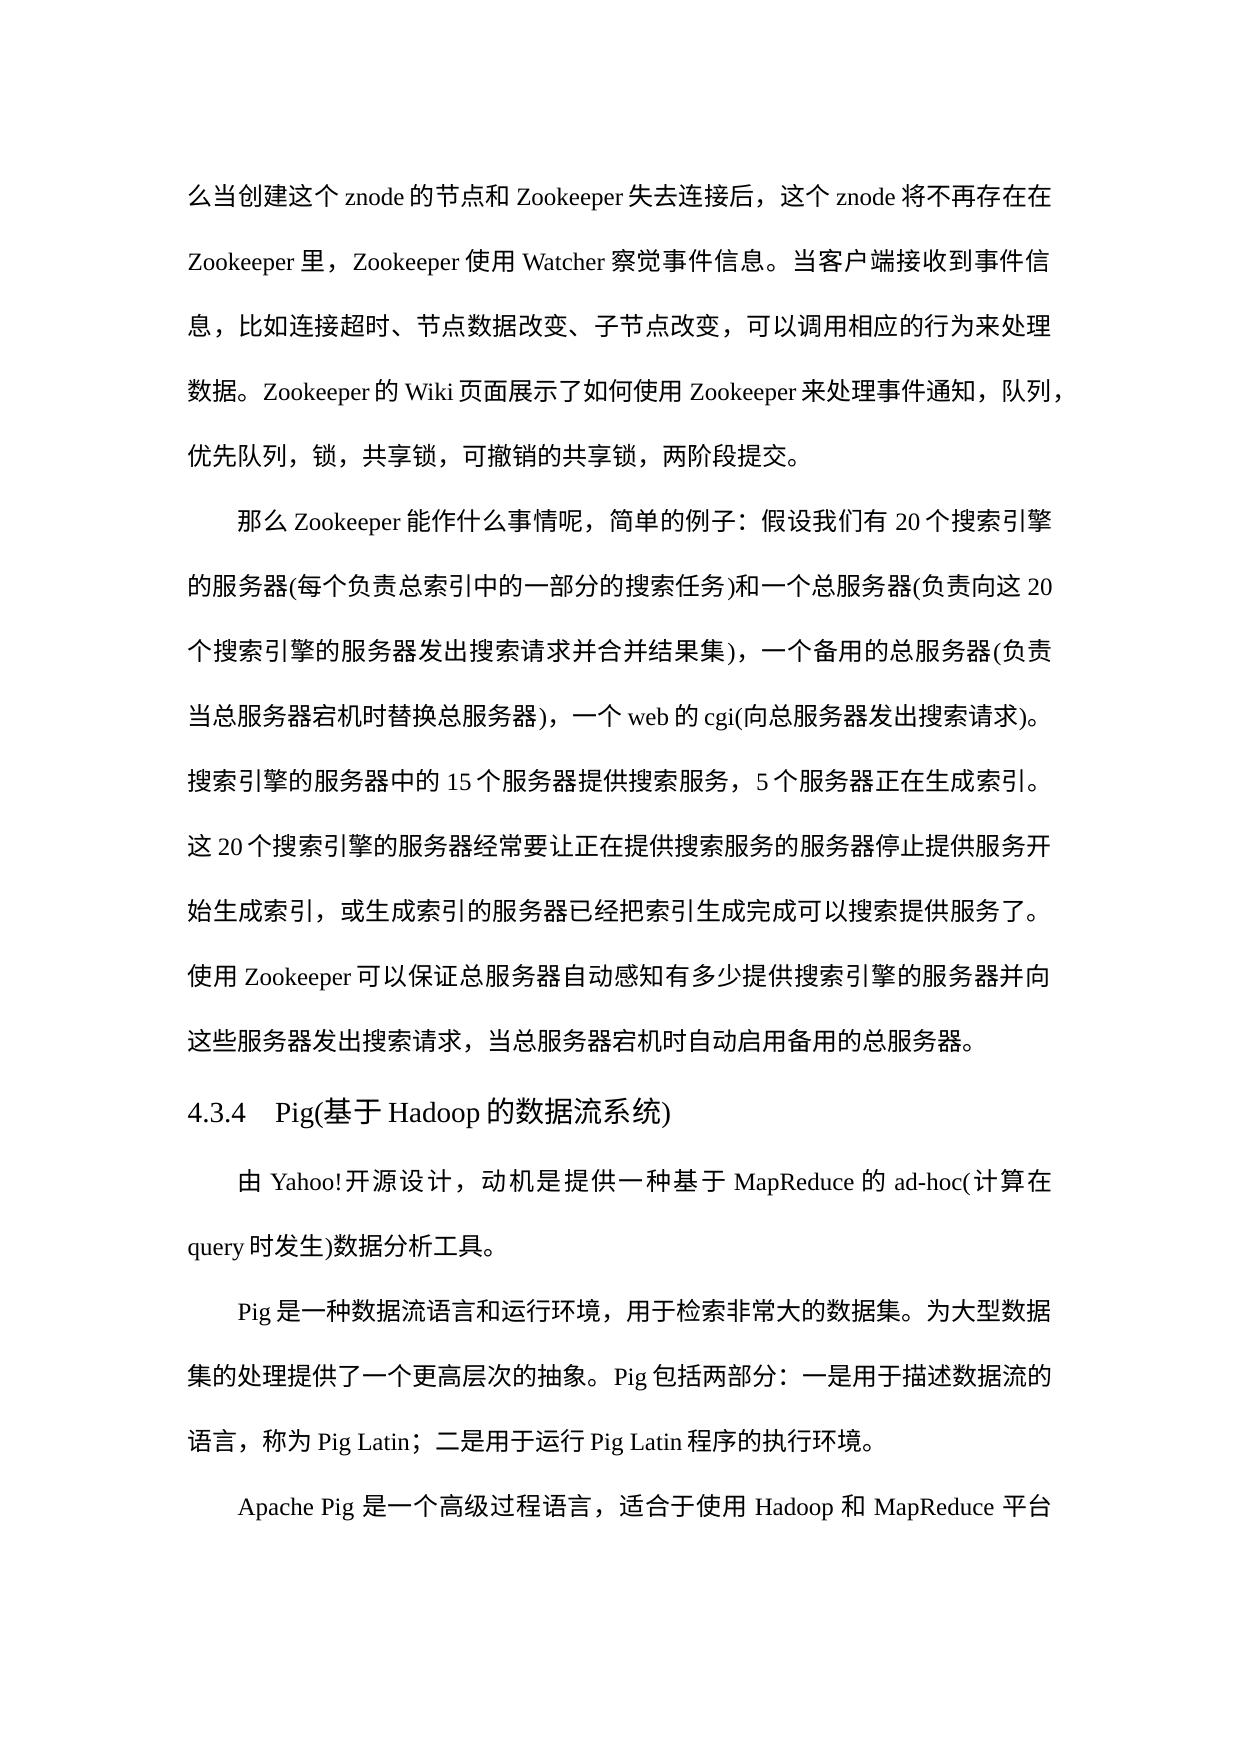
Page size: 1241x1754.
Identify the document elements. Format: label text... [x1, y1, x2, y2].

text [187, 1472, 1053, 1537]
text 那么Zookeeper能作什么事情呢，简单的例子：假设我们有20个搜索引擎的服务器(每个负责总索引中的一部分的搜索任务)和一个总服务器(负责向这20个搜索引擎的服务器发出搜索请求并合并结果集)，一个备用的总服务器(负责当总服务器宕机时替换总服务器)，一个web的cgi(向总服务器发出搜索请求)。搜索引擎的服务器中的15个服务器提供搜索服务，5个服务器正在生成索引。这20个搜索引擎的服务器经常要让正在提供搜索服务的服务器停止提供服务开始生成索引，或生成索引的服务器已经把索引生成完成可以搜索提供服务了。使用Zookeeper可以保证总服务器自动感知有多少提供搜索引擎的服务器并向这些服务器发出搜索请求，当总服务器宕机时自动启用备用的总服务器。 [187, 487, 1053, 1072]
subtitle Pig(基于Hadoop的数据流系统) [187, 1088, 1053, 1131]
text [187, 162, 1053, 487]
text 由Yahoo!开源设计，动机是提供一种基于MapReduce的ad-hoc(计算在query时发生)数据分析工具。 [187, 1147, 1053, 1277]
text Pig是一种数据流语言和运行环境，用于检索非常大的数据集。为大型数据集的处理提供了一个更高层次的抽象。Pig包括两部分：一是用于描述数据流的语言，称为Pig Latin；二是用于运行Pig Latin程序的执行环境。 [187, 1277, 1053, 1472]
